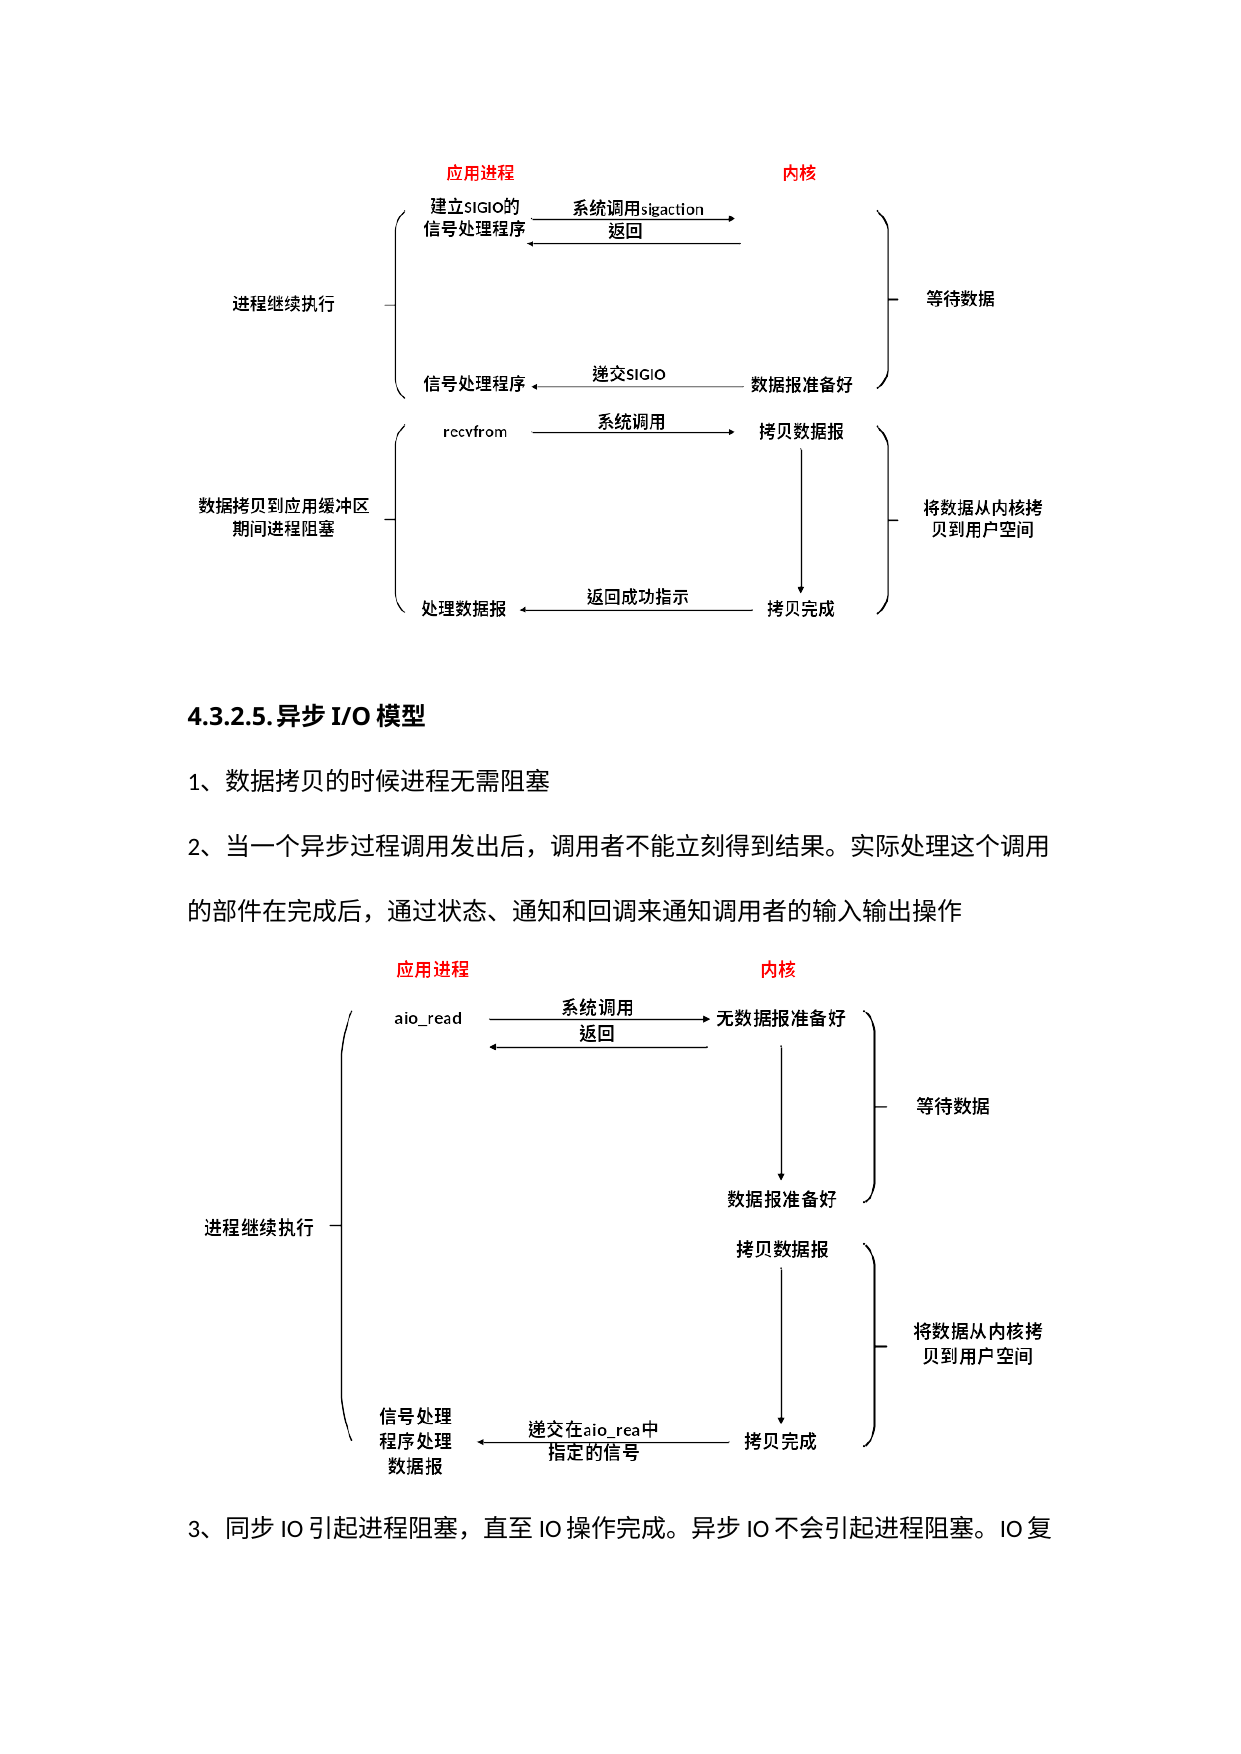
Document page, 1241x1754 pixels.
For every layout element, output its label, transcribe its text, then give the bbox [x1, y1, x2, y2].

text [187, 1494, 1053, 1559]
text 1、数据拷贝的时候进程无需阻塞 [187, 747, 1053, 812]
text 2、当一个异步过程调用发出后，调用者不能立刻得到结果。实际处理这个调用的部件在完成后，通过状态、通知和回调来通知调用者的输入输出操作 [187, 812, 1053, 942]
subtitle 异步I/O模型 [187, 682, 1053, 747]
